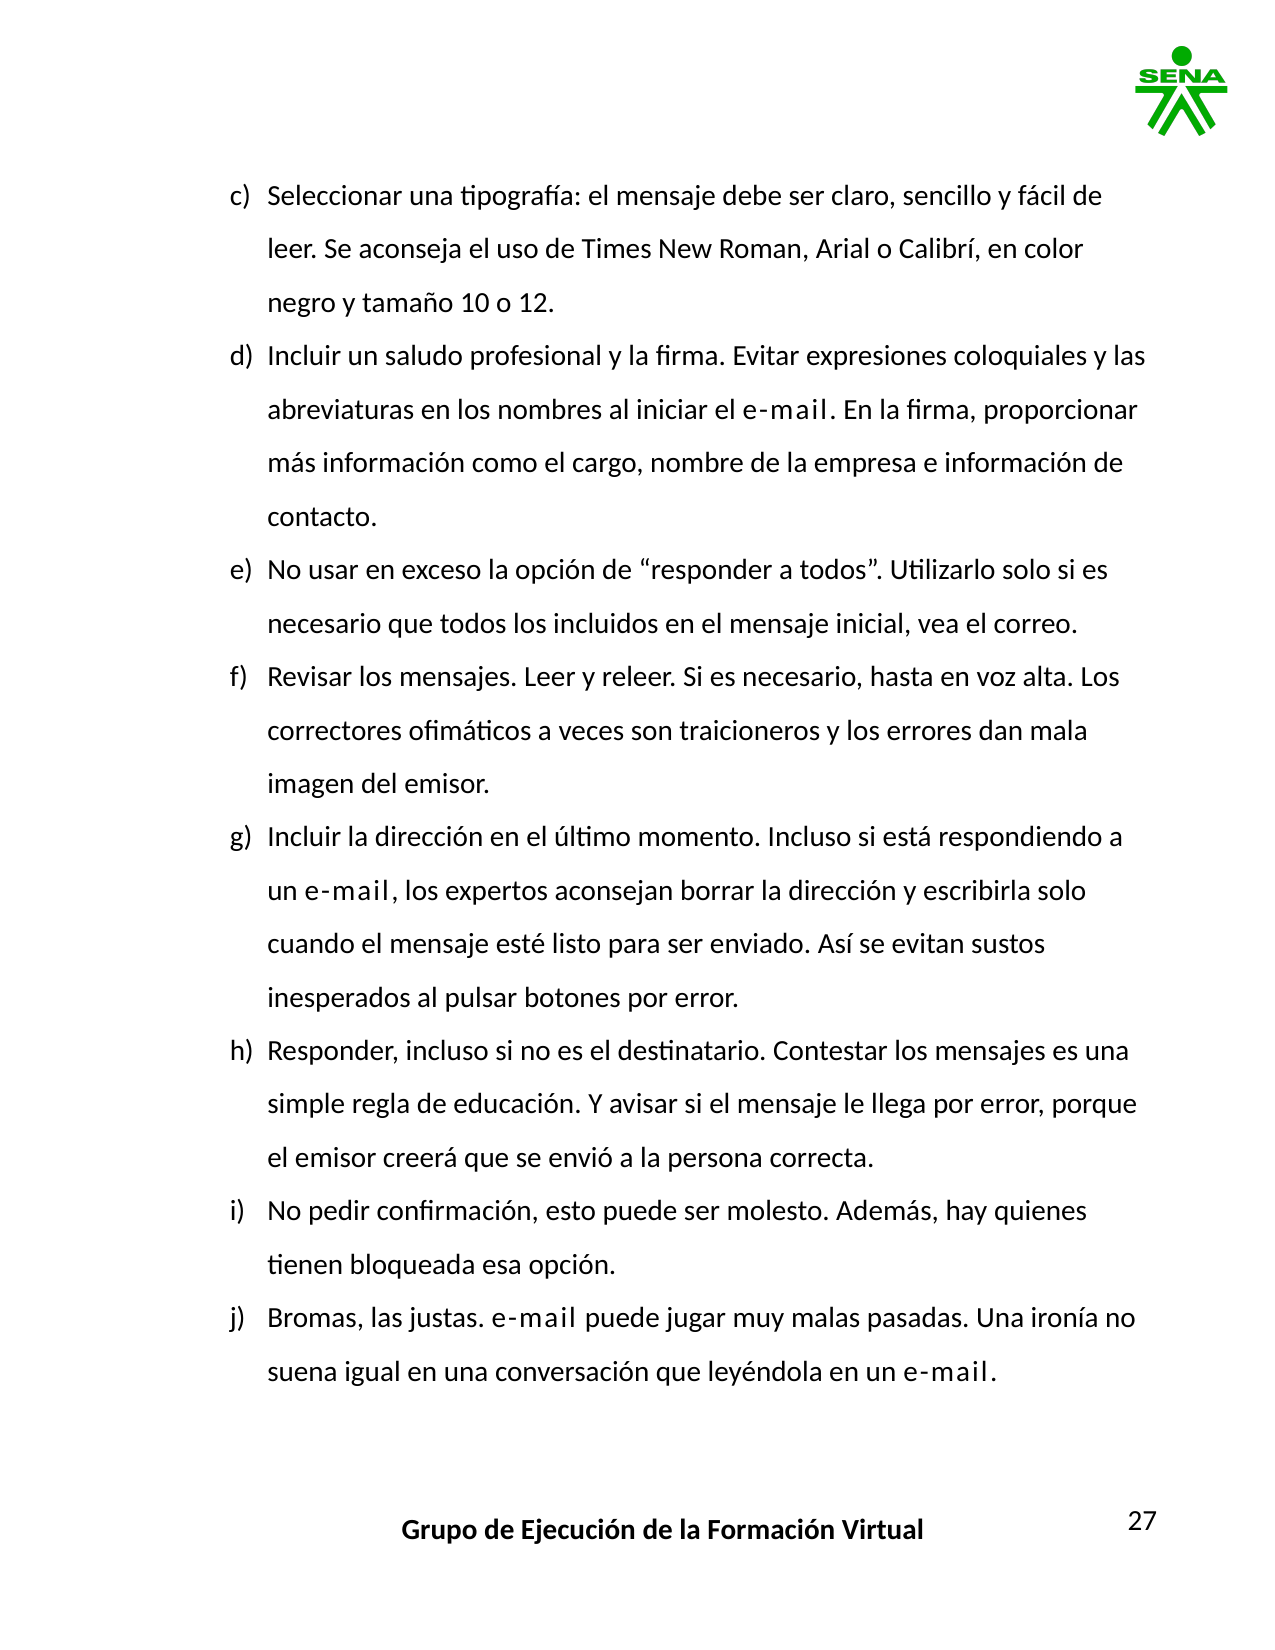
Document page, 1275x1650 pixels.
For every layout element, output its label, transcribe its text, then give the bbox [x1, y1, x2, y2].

list Responder, incluso si no es el destinatario. Contestar los mensajes es una simple regla de educación. Y avisar si el mensaje le llega por error, porque el emisor creerá que se envió a la persona correcta. [229, 1032, 1157, 1175]
list Revisar los mensajes. Leer y releer. Si es necesario, hasta en voz alta. Los correctores ofimáticos a veces son traicioneros y los errores dan mala imagen del emisor. [229, 658, 1157, 801]
picture [1135, 46, 1228, 136]
list No usar en exceso la opción de “responder a todos”. Utilizarlo solo si es necesario que todos los incluidos en el mensaje inicial, vea el correo. [229, 551, 1157, 640]
list Incluir un saludo profesional y la firma. Evitar expresiones coloquiales y las abreviaturas en los nombres al iniciar el e-mail. En la firma, proporcionar más información como el cargo, nombre de la empresa e información de contacto. [229, 337, 1157, 533]
list Seleccionar una tipografía: el mensaje debe ser claro, sencillo y fácil de leer. Se aconseja el uso de Times New Roman, Arial o Calibrí, en color negro y tamaño 10 o 12. [229, 177, 1157, 320]
list No pedir confirmación, esto puede ser molesto. Además, hay quienes tienen bloqueada esa opción. [229, 1192, 1157, 1282]
list Bromas, las justas. e-mail puede jugar muy malas pasadas. Una ironía no suena igual en una conversación que leyéndola en un e-mail. [229, 1299, 1157, 1388]
list Incluir la dirección en el último momento. Incluso si está respondiendo a un e-mail, los expertos aconsejan borrar la dirección y escribirla solo cuando el mensaje esté listo para ser enviado. Así se evitan sustos inesperados al pulsar botones por error. [229, 818, 1157, 1014]
